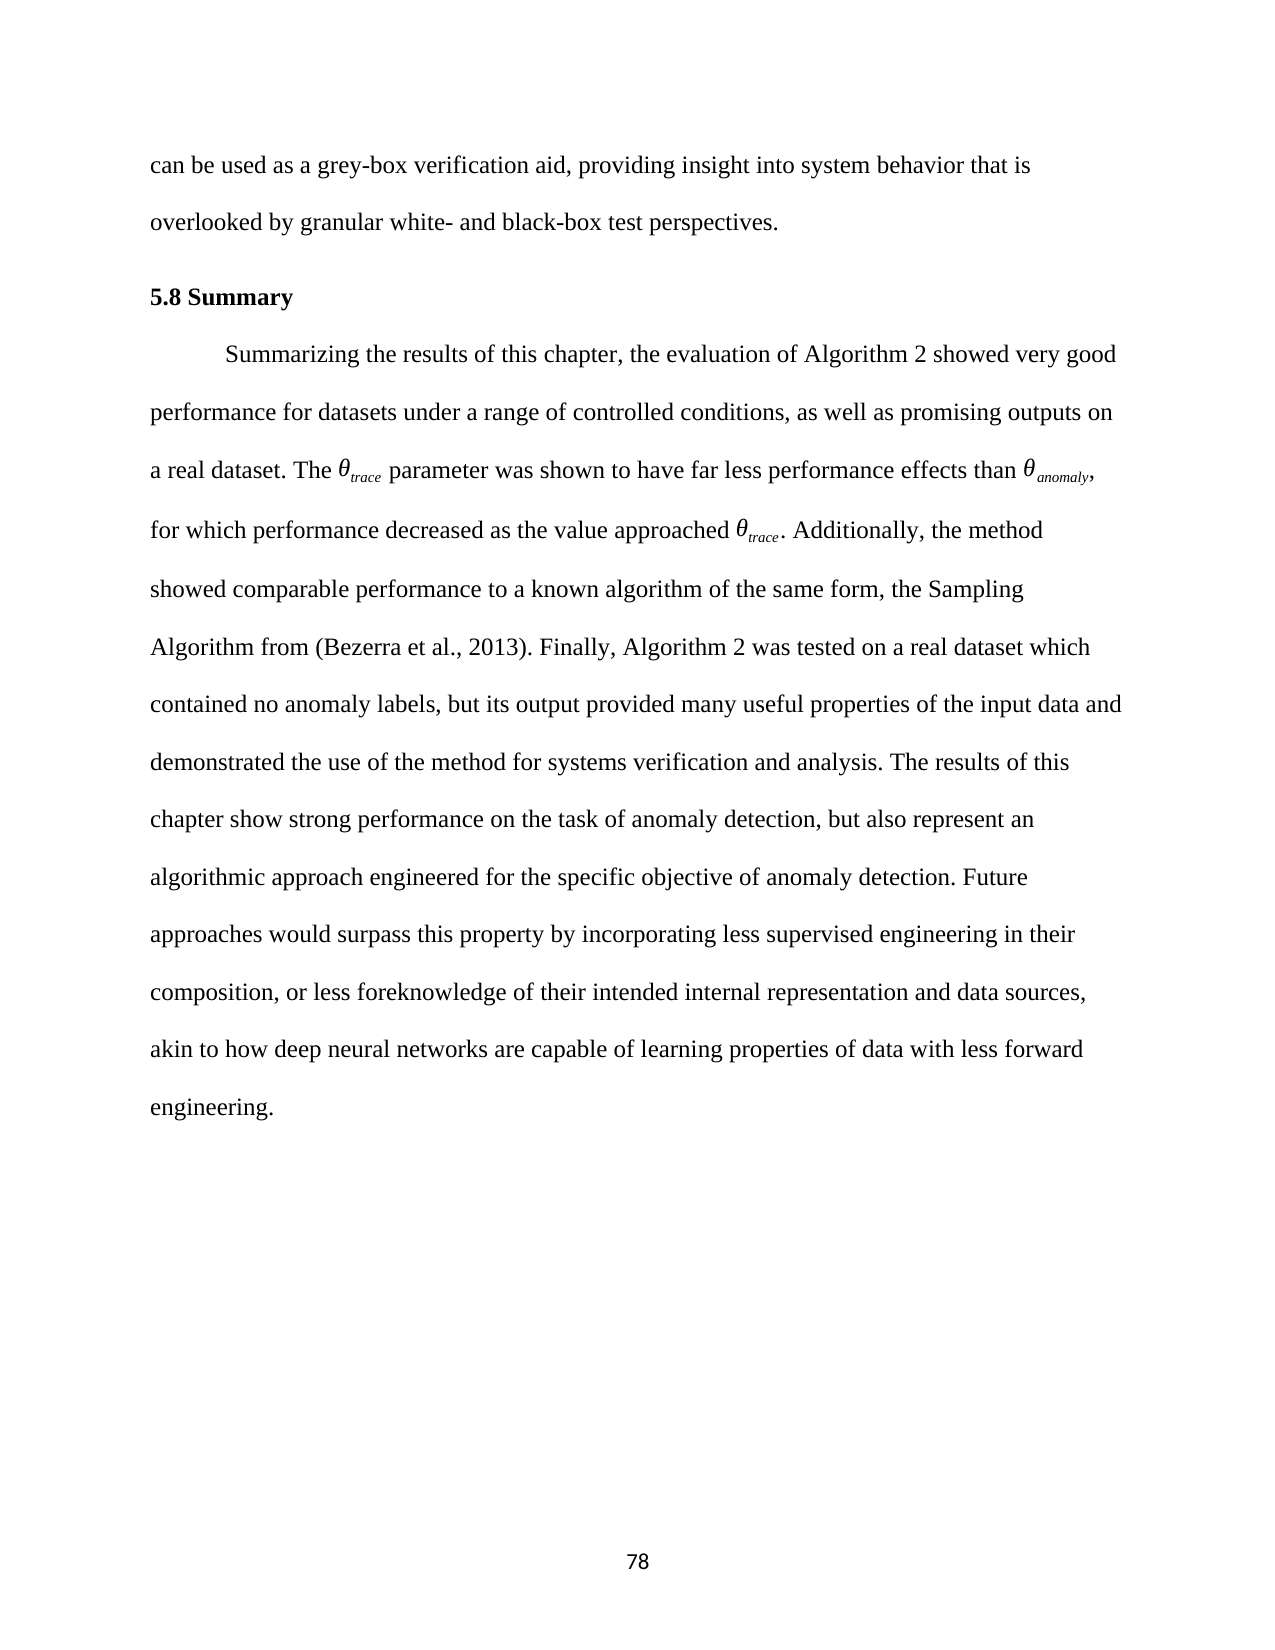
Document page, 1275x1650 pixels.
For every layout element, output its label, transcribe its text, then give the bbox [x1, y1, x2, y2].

subtitle 5.8 Summary [150, 282, 1125, 310]
text Summarizing the results of this chapter, the evaluation of Algorithm 2 showed very good performance for datasets under a range of controlled conditions, as well as promising outputs on a real dataset. The parameter was shown to have far less performance effects than , for which performance decreased as the value approached . Additionally, the method showed comparable performance to a known algorithm of the same form, the Sampling Algorithm from (Bezerra et al., 2013). Finally, Algorithm 2 was tested on a real dataset which contained no anomaly labels, but its output provided many useful properties of the input data and demonstrated the use of the method for systems verification and analysis. The results of this chapter show strong performance on the task of anomaly detection, but also represent an algorithmic approach engineered for the specific objective of anomaly detection. Future approaches would surpass this property by incorporating less supervised engineering in their composition, or less foreknowledge of their intended internal representation and data sources, akin to how deep neural networks are capable of learning properties of data with less forward engineering. [150, 339, 1125, 1121]
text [150, 150, 1125, 236]
